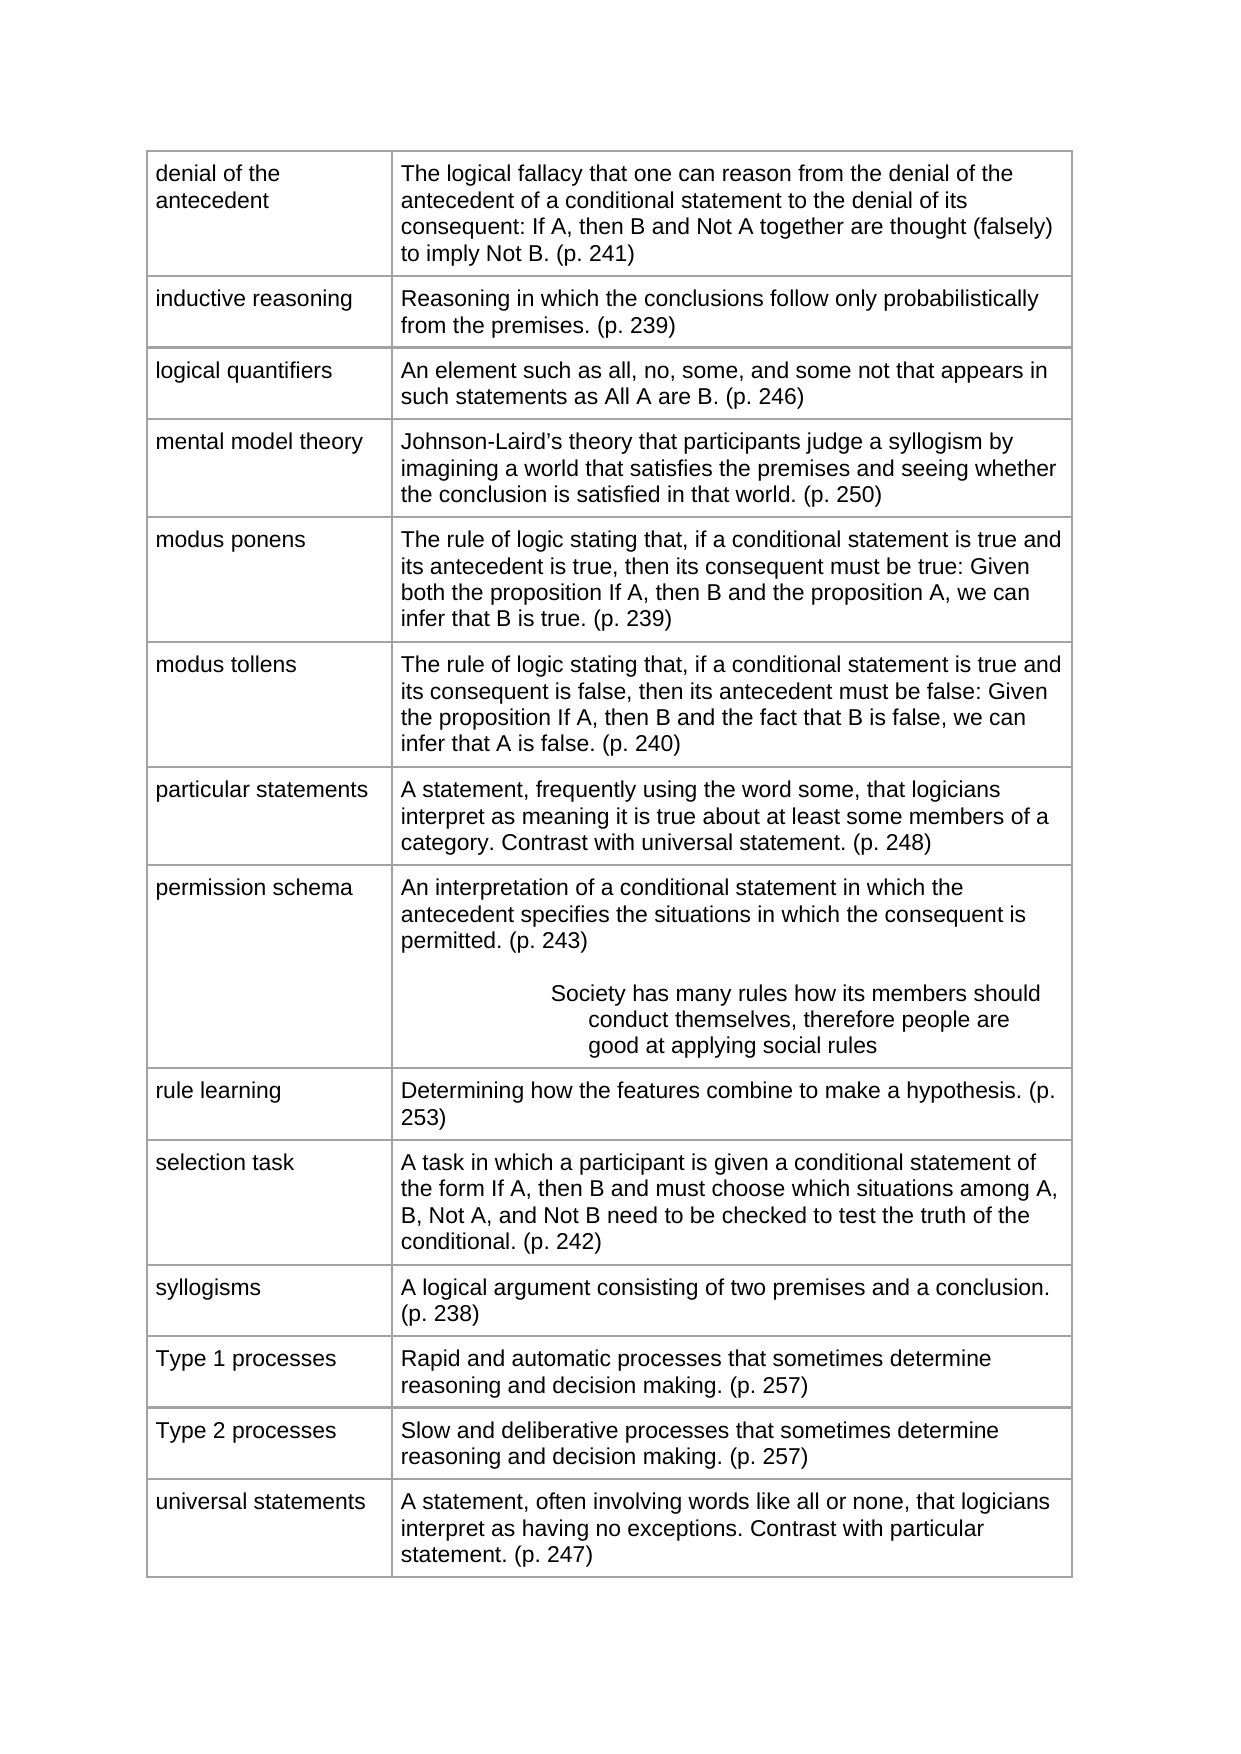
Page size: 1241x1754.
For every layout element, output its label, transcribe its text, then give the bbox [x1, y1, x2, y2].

table_cell Rapid and automatic processes that sometimes determine reasoning and decision making. (p. 257) [393, 1337, 1071, 1406]
table_cell Type 2 processes [148, 1409, 391, 1478]
table_cell selection task [148, 1141, 391, 1263]
table_cell Determining how the features combine to make a hypothesis. (p. 253) [393, 1069, 1071, 1138]
table_cell Type 1 processes [148, 1337, 391, 1406]
table_cell particular statements [148, 768, 391, 864]
table_cell A statement, frequently using the word some, that logicians interpret as meaning it is true about at least some members of a category. Contrast with universal statement. (p. 248) [393, 768, 1071, 864]
table_cell permission schema [148, 866, 391, 1067]
table_cell universal statements [148, 1480, 391, 1576]
table_cell A task in which a participant is given a conditional statement of the form If A, then B and must choose which situations among A, B, Not A, and Not B need to be checked to test the truth of the conditional. (p. 242) [393, 1141, 1071, 1263]
table_cell A logical argument consisting of two premises and a conclusion. (p. 238) [393, 1266, 1071, 1335]
table_cell The rule of logic stating that, if a conditional statement is true and its consequent is false, then its antecedent must be false: Given the proposition If A, then B and the fact that B is false, we can infer that A is false. (p. 240) [393, 643, 1071, 766]
table_cell Reasoning in which the conclusions follow only probabilistically from the premises. (p. 239) [393, 277, 1071, 346]
table_cell inductive reasoning [148, 277, 391, 346]
table_cell modus ponens [148, 518, 391, 641]
table_cell The logical fallacy that one can reason from the denial of the antecedent of a conditional statement to the denial of its consequent: If A, then B and Not A together are thought (falsely) to imply Not B. (p. 241) [393, 152, 1071, 275]
table_cell syllogisms [148, 1266, 391, 1335]
table_cell Johnson-Laird’s theory that participants judge a syllogism by imagining a world that satisfies the premises and seeing whether the conclusion is satisfied in that world. (p. 250) [393, 420, 1071, 516]
table_cell modus tollens [148, 643, 391, 766]
table_cell mental model theory [148, 420, 391, 516]
table_cell rule learning [148, 1069, 391, 1138]
table_cell The rule of logic stating that, if a conditional statement is true and its antecedent is true, then its consequent must be true: Given both the proposition If A, then B and the proposition A, we can infer that B is true. (p. 239) [393, 518, 1071, 641]
table_cell denial of the antecedent [148, 152, 391, 275]
table_cell An interpretation of a conditional statement in which the antecedent specifies the situations in which the consequent is permitted. (p. 243) Society has many rules how its members should conduct themselves, therefore people are good at applying social rules [393, 866, 1071, 1067]
table_cell A statement, often involving words like all or none, that logicians interpret as having no exceptions. Contrast with particular statement. (p. 247) [393, 1480, 1071, 1576]
table_cell An element such as all, no, some, and some not that appears in such statements as All A are B. (p. 246) [393, 349, 1071, 418]
table_cell Slow and deliberative processes that sometimes determine reasoning and decision making. (p. 257) [393, 1409, 1071, 1478]
table_cell logical quantifiers [148, 349, 391, 418]
